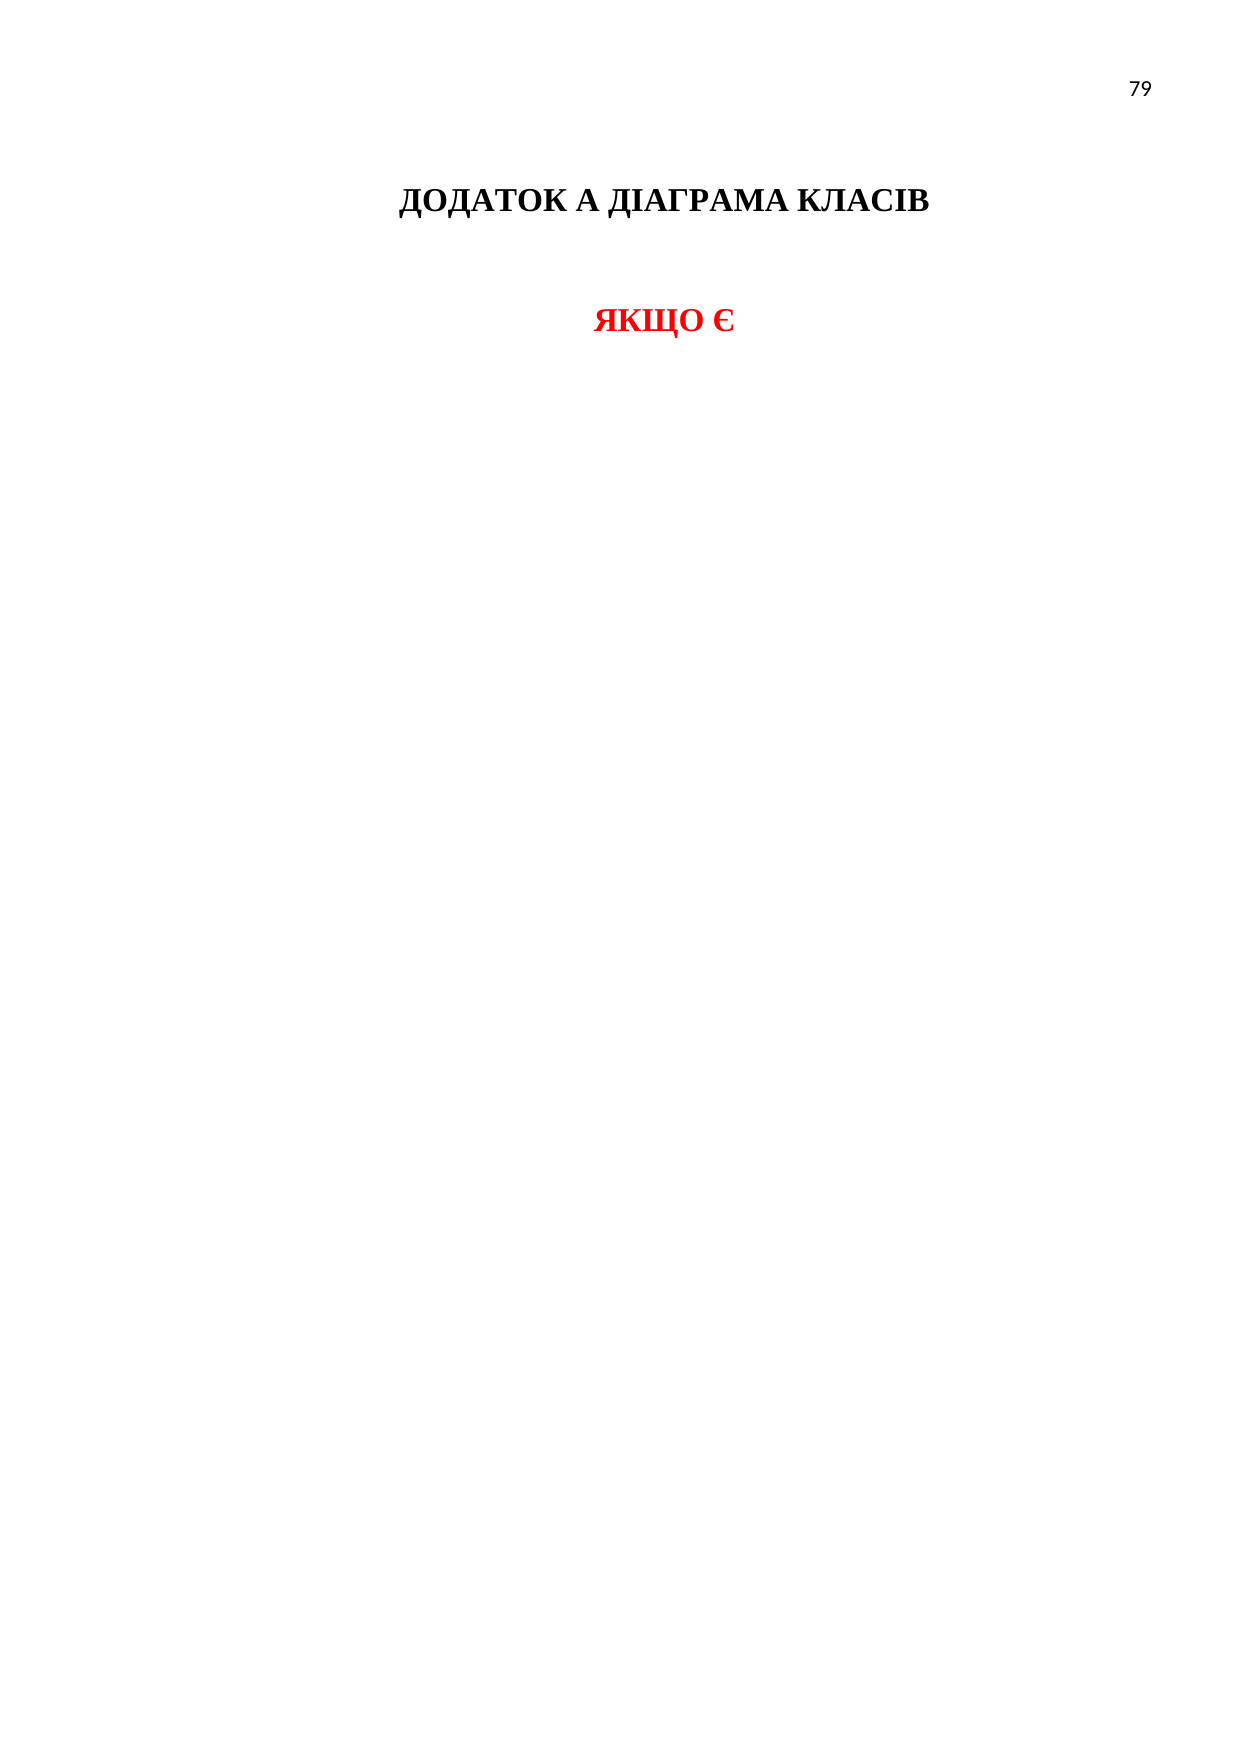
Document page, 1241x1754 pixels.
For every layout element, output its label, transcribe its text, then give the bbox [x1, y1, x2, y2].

title ЯКЩО Є [177, 301, 1152, 339]
title Додаток А Діаграма класів [177, 181, 1152, 219]
